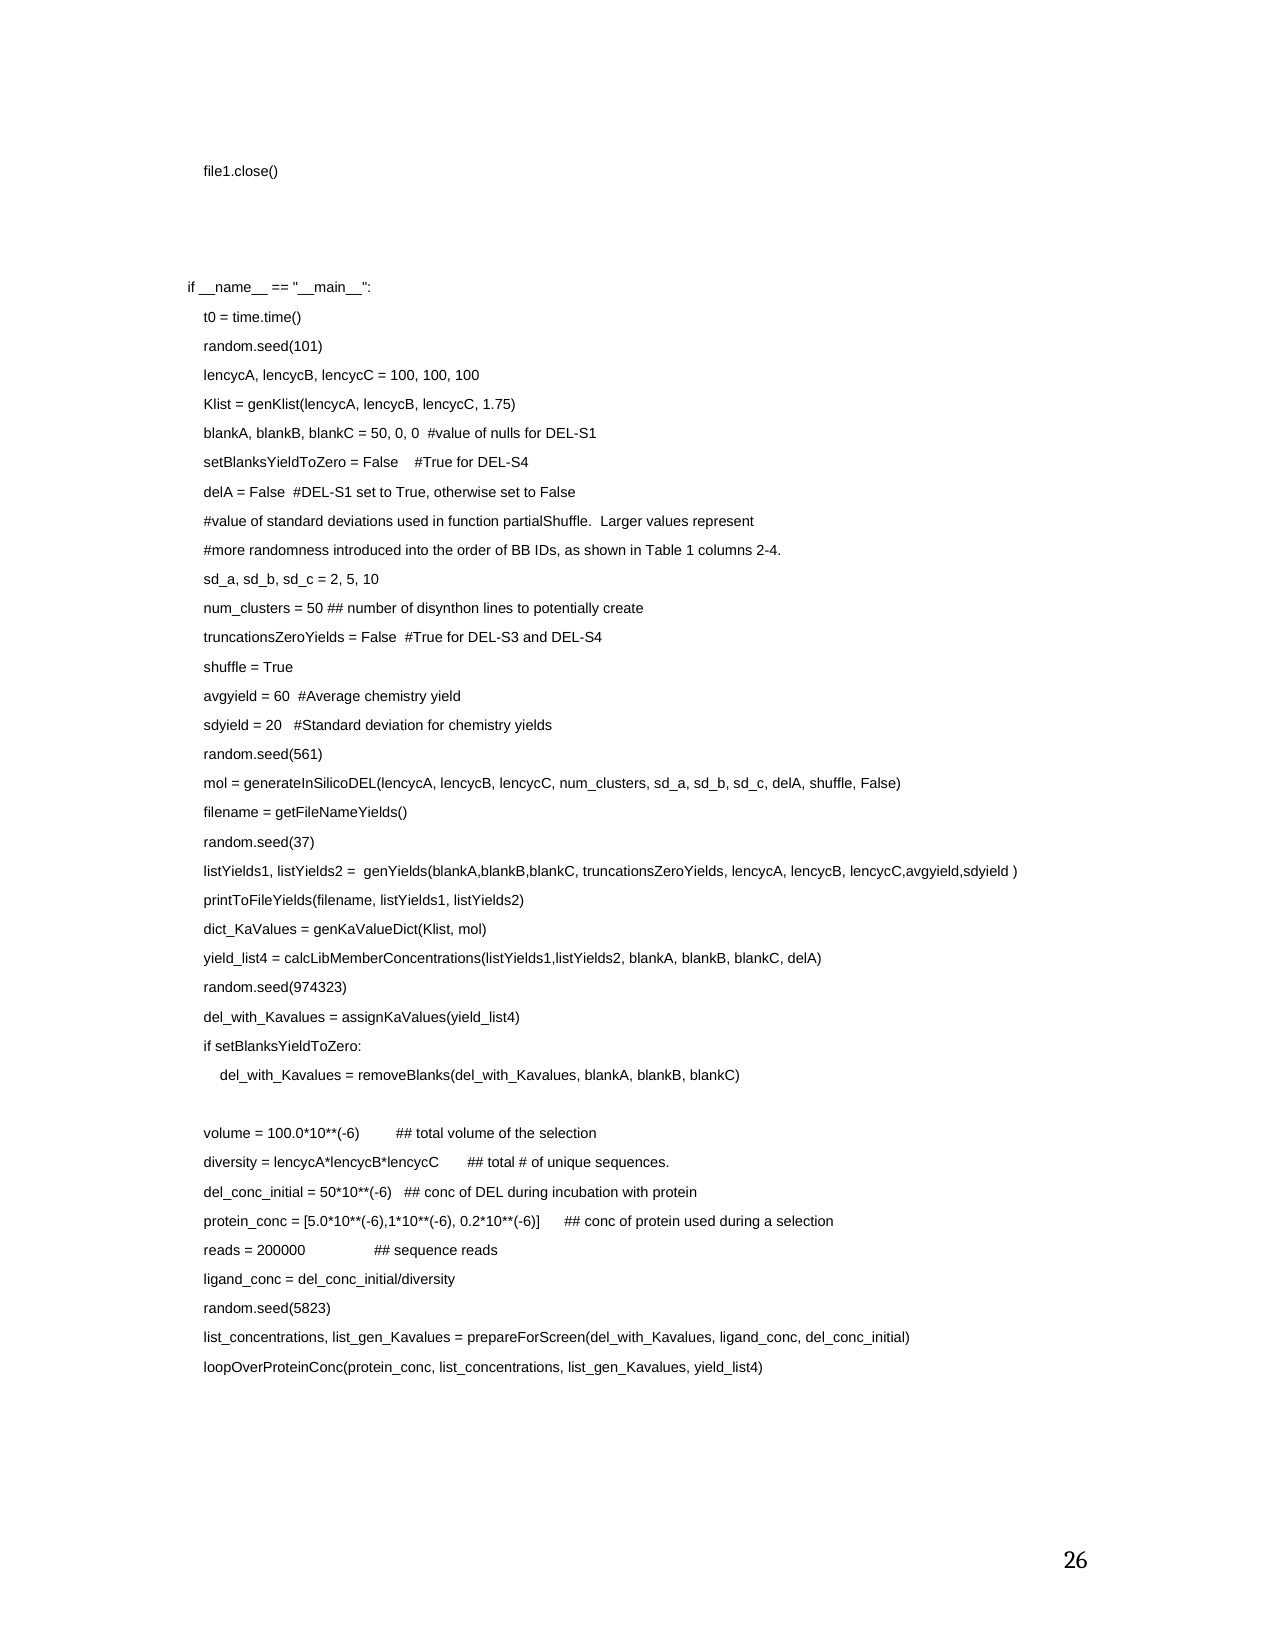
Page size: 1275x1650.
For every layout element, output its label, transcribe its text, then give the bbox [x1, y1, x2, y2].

text #more randomness introduced into the order of BB IDs, as shown in Table 1 columns 2-4. [187, 529, 1087, 558]
text random.seed(37) [187, 821, 1087, 850]
text diversity = lencycA*lencycB*lencycC ## total # of unique sequences. [187, 1142, 1087, 1171]
text loopOverProteinConc(protein_conc, list_concentrations, list_gen_Kavalues, yield_list4) [187, 1346, 1087, 1375]
text dict_KaValues = genKaValueDict(Klist, mol) [187, 908, 1087, 937]
text ligand_conc = del_conc_initial/diversity [187, 1258, 1087, 1287]
text filename = getFileNameYields() [187, 792, 1087, 821]
text del_with_Kavalues = removeBlanks(del_with_Kavalues, blankA, blankB, blankC) [187, 1054, 1087, 1083]
text avgyield = 60 #Average chemistry yield [187, 675, 1087, 704]
text blankA, blankB, blankC = 50, 0, 0 #value of nulls for DEL-S1 [187, 412, 1087, 442]
text protein_conc = [5.0*10**(-6),1*10**(-6), 0.2*10**(-6)] ## conc of protein used during a selection [187, 1200, 1087, 1229]
text printToFileYields(filename, listYields1, listYields2) [187, 879, 1087, 908]
text listYields1, listYields2 = genYields(blankA,blankB,blankC, truncationsZeroYields, lencycA, lencycB, lencycC,avgyield,sdyield ) [187, 850, 1087, 879]
text sd_a, sd_b, sd_c = 2, 5, 10 [187, 558, 1087, 587]
text yield_list4 = calcLibMemberConcentrations(listYields1,listYields2, blankA, blankB, blankC, delA) [187, 937, 1087, 967]
text if __name__ == "__main__": [187, 267, 1087, 296]
text random.seed(974323) [187, 967, 1087, 996]
text if setBlanksYieldToZero: [187, 1025, 1087, 1054]
text del_with_Kavalues = assignKaValues(yield_list4) [187, 996, 1087, 1025]
text lencycA, lencycB, lencycC = 100, 100, 100 [187, 354, 1087, 383]
text file1.close() [187, 150, 1087, 179]
text list_concentrations, list_gen_Kavalues = prepareForScreen(del_with_Kavalues, ligand_conc, del_conc_initial) [187, 1317, 1087, 1346]
text random.seed(5823) [187, 1287, 1087, 1317]
text random.seed(561) [187, 733, 1087, 762]
text volume = 100.0*10**(-6) ## total volume of the selection [187, 1112, 1087, 1142]
text truncationsZeroYields = False #True for DEL-S3 and DEL-S4 [187, 617, 1087, 646]
text random.seed(101) [187, 325, 1087, 354]
text setBlanksYieldToZero = False #True for DEL-S4 [187, 442, 1087, 471]
text sdyield = 20 #Standard deviation for chemistry yields [187, 704, 1087, 733]
text del_conc_initial = 50*10**(-6) ## conc of DEL during incubation with protein [187, 1171, 1087, 1200]
text Klist = genKlist(lencycA, lencycB, lencycC, 1.75) [187, 383, 1087, 412]
text #value of standard deviations used in function partialShuffle. Larger values represent [187, 500, 1087, 529]
text shuffle = True [187, 646, 1087, 675]
text delA = False #DEL-S1 set to True, otherwise set to False [187, 471, 1087, 500]
text reads = 200000 ## sequence reads [187, 1229, 1087, 1258]
text mol = generateInSilicoDEL(lencycA, lencycB, lencycC, num_clusters, sd_a, sd_b, sd_c, delA, shuffle, False) [187, 762, 1087, 792]
text t0 = time.time() [187, 296, 1087, 325]
text num_clusters = 50 ## number of disynthon lines to potentially create [187, 587, 1087, 617]
